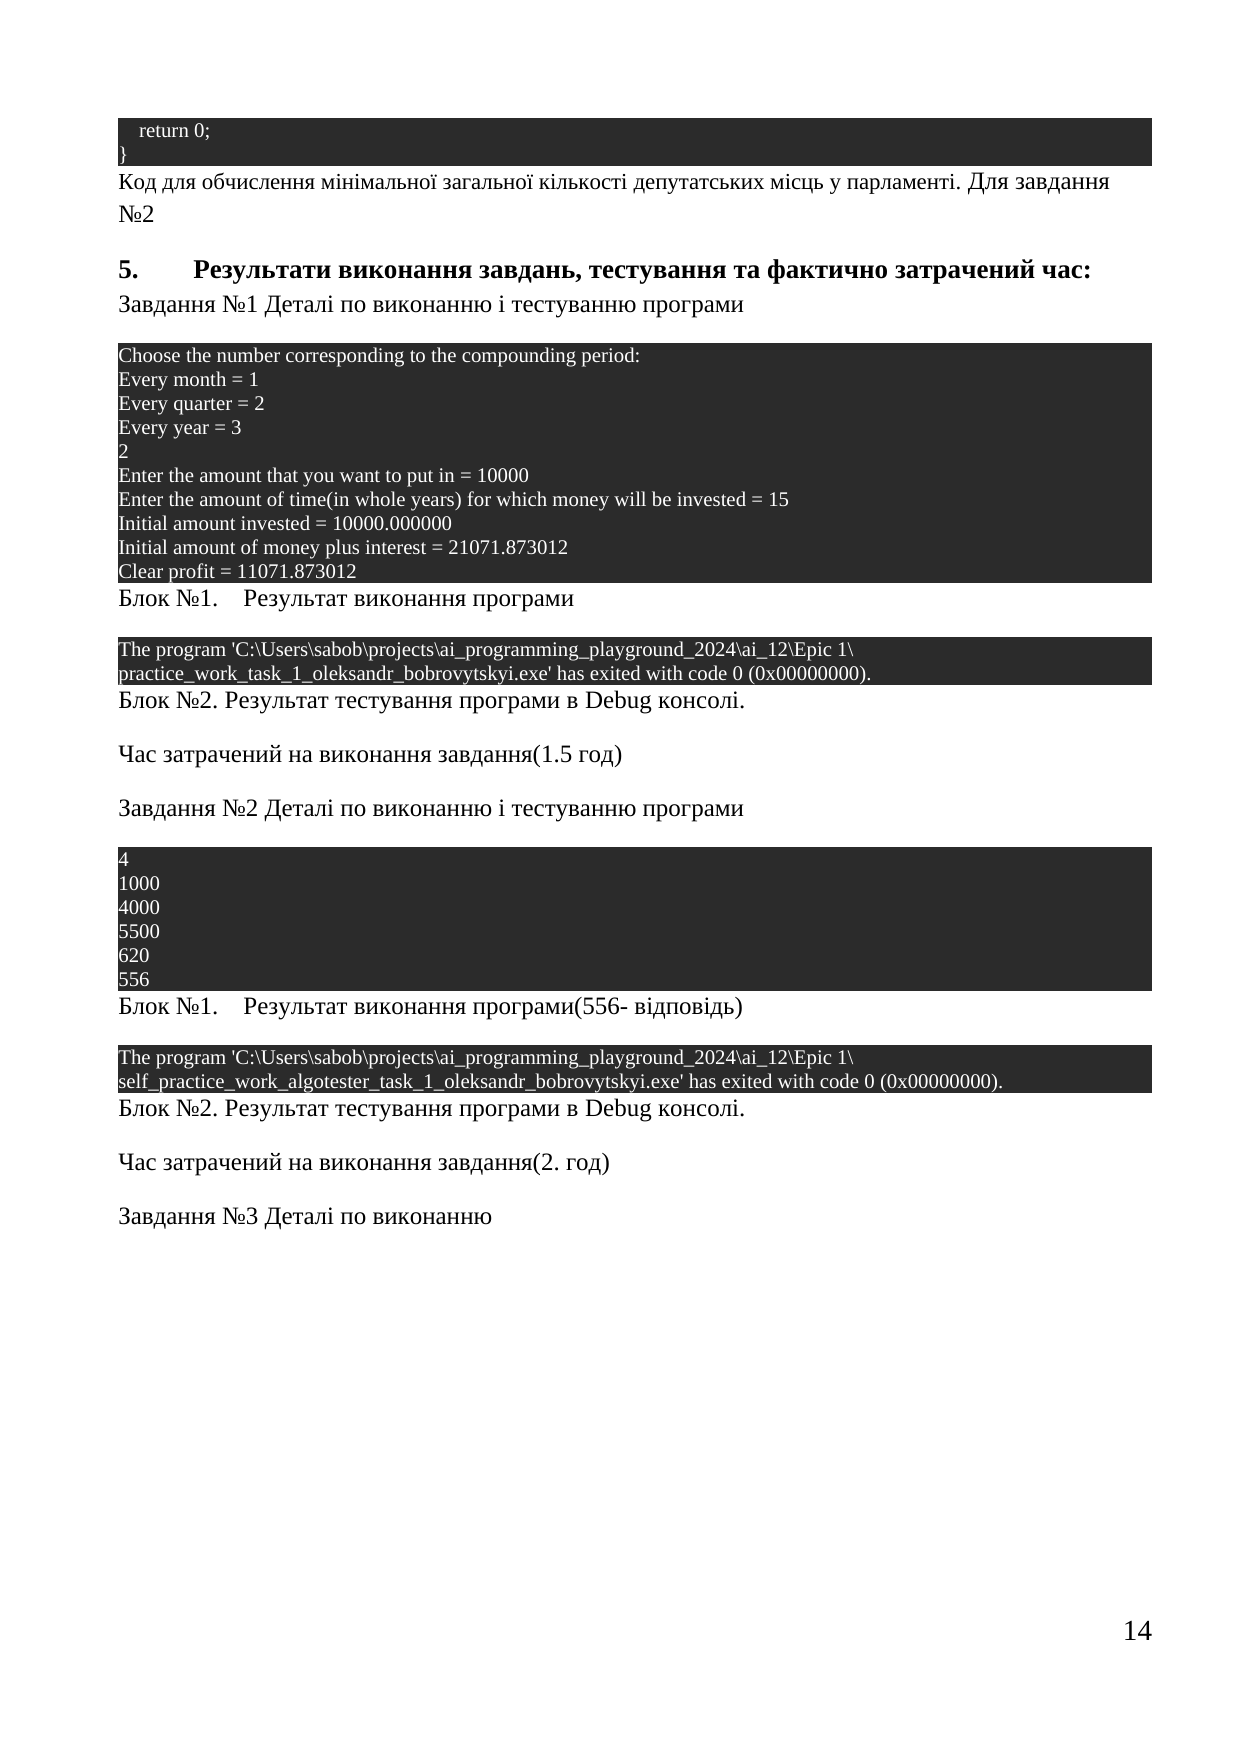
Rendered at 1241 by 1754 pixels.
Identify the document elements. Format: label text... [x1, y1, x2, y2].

text The program 'C:\Users\sabob\projects\ai_programming_playground_2024\ai_12\Epic 1\practice_work_task_1_oleksandr_bobrovytskyi.exe' has exited with code 0 (0x00000000). [118, 637, 1152, 685]
text 1000 [118, 871, 1152, 895]
text 5500 [118, 919, 1152, 943]
text Завдання №3 Деталі по виконанню [118, 1201, 1152, 1230]
text Initial amount invested = 10000.000000 [118, 511, 1152, 535]
text Блок №2. Результат тестування програми в Debug консолі. [118, 685, 1152, 714]
text The program 'C:\Users\sabob\projects\ai_programming_playground_2024\ai_12\Epic 1\self_practice_work_algotester_task_1_oleksandr_bobrovytskyi.exe' has exited with code 0 (0x00000000). [118, 1045, 1152, 1093]
text Every quarter = 2 [118, 391, 1152, 415]
text Every month = 1 [118, 367, 1152, 391]
text 4 [118, 847, 1152, 871]
text 620 [118, 943, 1152, 967]
text 556 [118, 967, 1152, 991]
text return 0; [118, 118, 1152, 142]
text Блок №1. Результат виконання програми [118, 583, 1152, 612]
text Enter the amount of time(in whole years) for which money will be invested = 15 [118, 487, 1152, 511]
text Enter the amount that you want to put in = 10000 [118, 463, 1152, 487]
text 4000 [118, 895, 1152, 919]
text Initial amount of money plus interest = 21071.873012 [118, 535, 1152, 559]
text Час затрачений на виконання завдання(1.5 год) [118, 739, 1152, 768]
subtitle 5. Результати виконання завдань, тестування та фактично затрачений час: [118, 253, 1152, 284]
text Завдання №2 Деталі по виконанню і тестуванню програми [118, 793, 1152, 822]
text Choose the number corresponding to the compounding period: [118, 343, 1152, 367]
text Блок №1. Результат виконання програми(556- відповідь) [118, 991, 1152, 1020]
text Every year = 3 [118, 415, 1152, 439]
text } [118, 142, 1152, 166]
text Clear profit = 11071.873012 [118, 559, 1152, 583]
text 2 [118, 439, 1152, 463]
text Код для обчислення мінімальної загальної кількості депутатських місць у парламенті. Для завдання №2 [118, 166, 1152, 228]
text Завдання №1 Деталі по виконанню і тестуванню програми [118, 289, 1152, 318]
text Блок №2. Результат тестування програми в Debug консолі. [118, 1093, 1152, 1122]
text Час затрачений на виконання завдання(2. год) [118, 1147, 1152, 1176]
